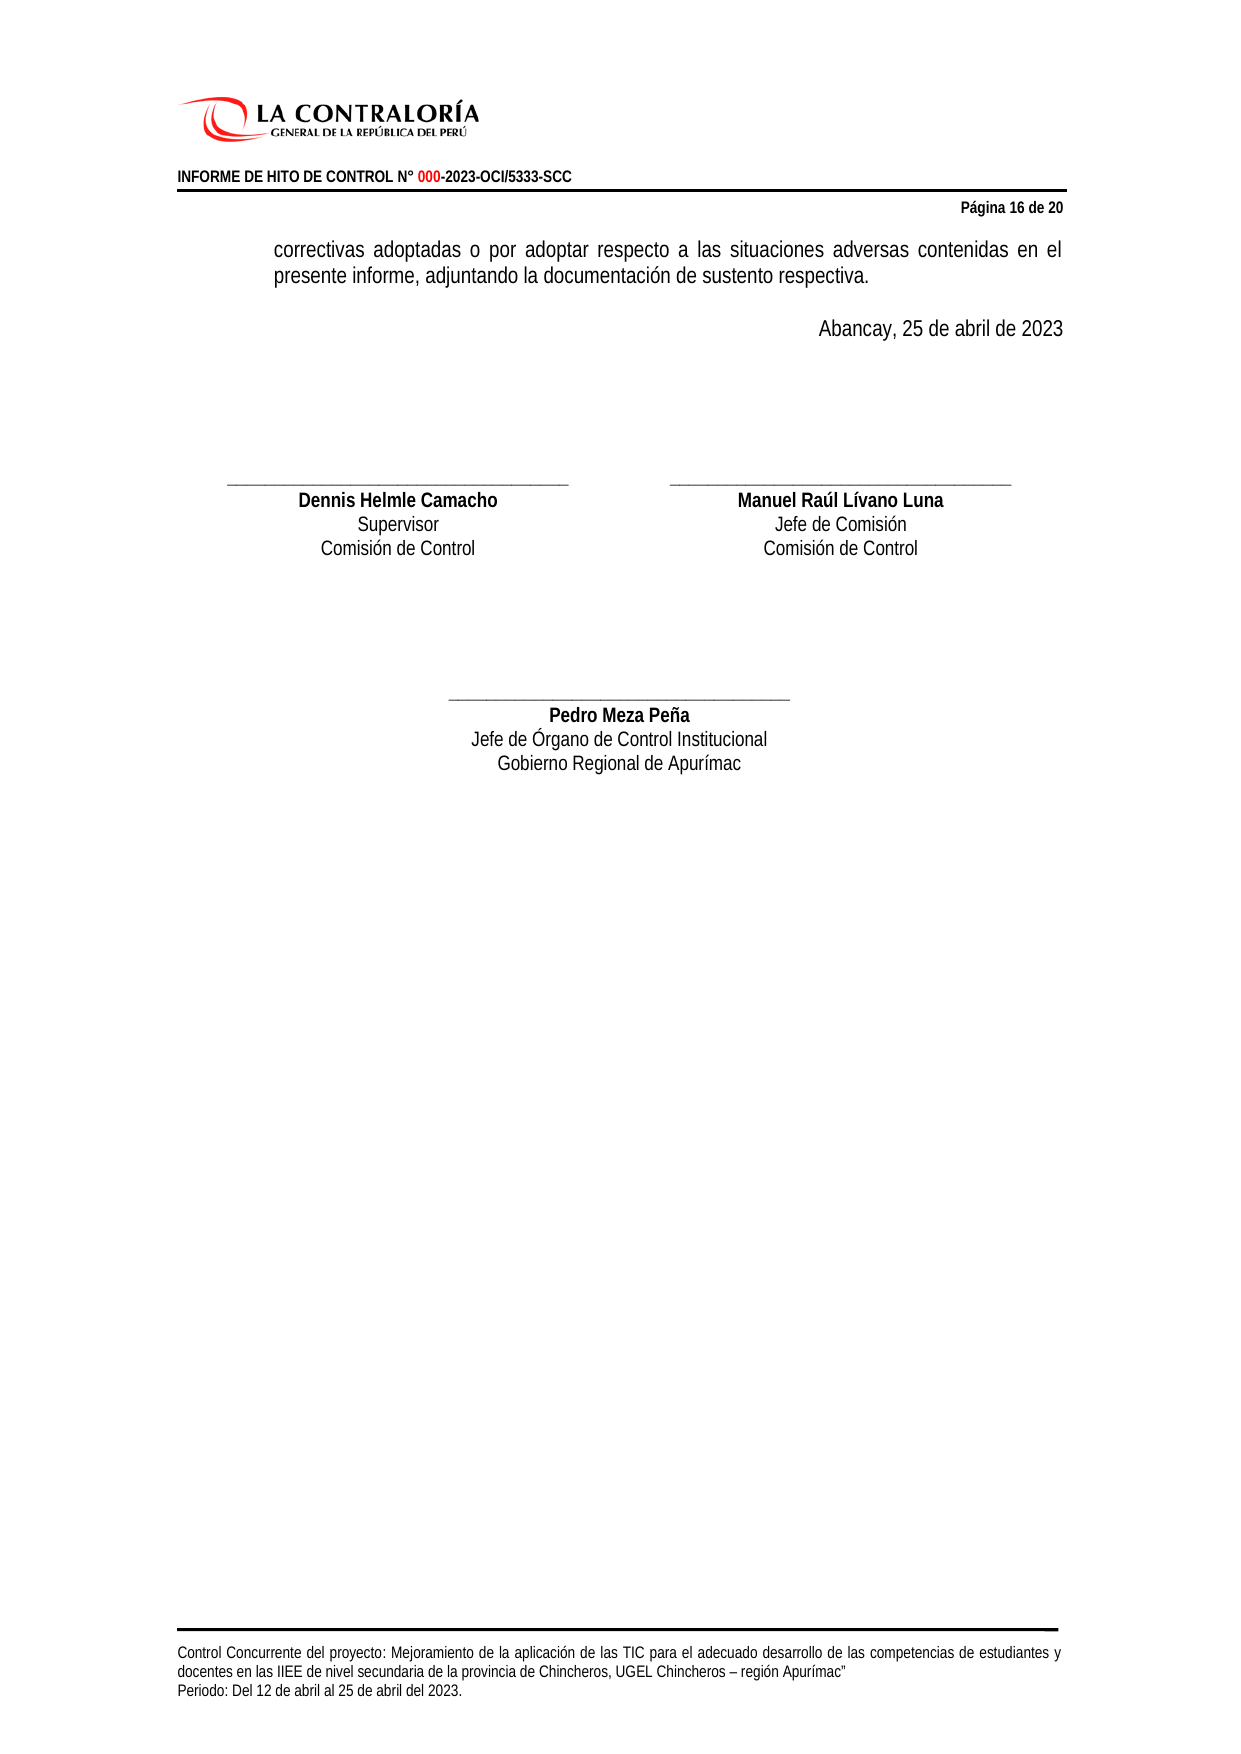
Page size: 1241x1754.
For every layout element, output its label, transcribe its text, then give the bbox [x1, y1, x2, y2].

picture [177, 73, 479, 167]
text Abancay, 25 de abril de 2023 [222, 315, 1063, 341]
table_header ____________________________________ Dennis Helmle Camacho Supervisor Comisión de Control [177, 368, 619, 559]
table_cell ____________________________________ Pedro Meza Peña Jefe de Órgano de Control Institucional Gobierno Regional de Apurímac [177, 560, 1062, 775]
table_header ____________________________________ Manuel Raúl Lívano Luna Jefe de Comisión Comisión de Control [619, 368, 1062, 559]
